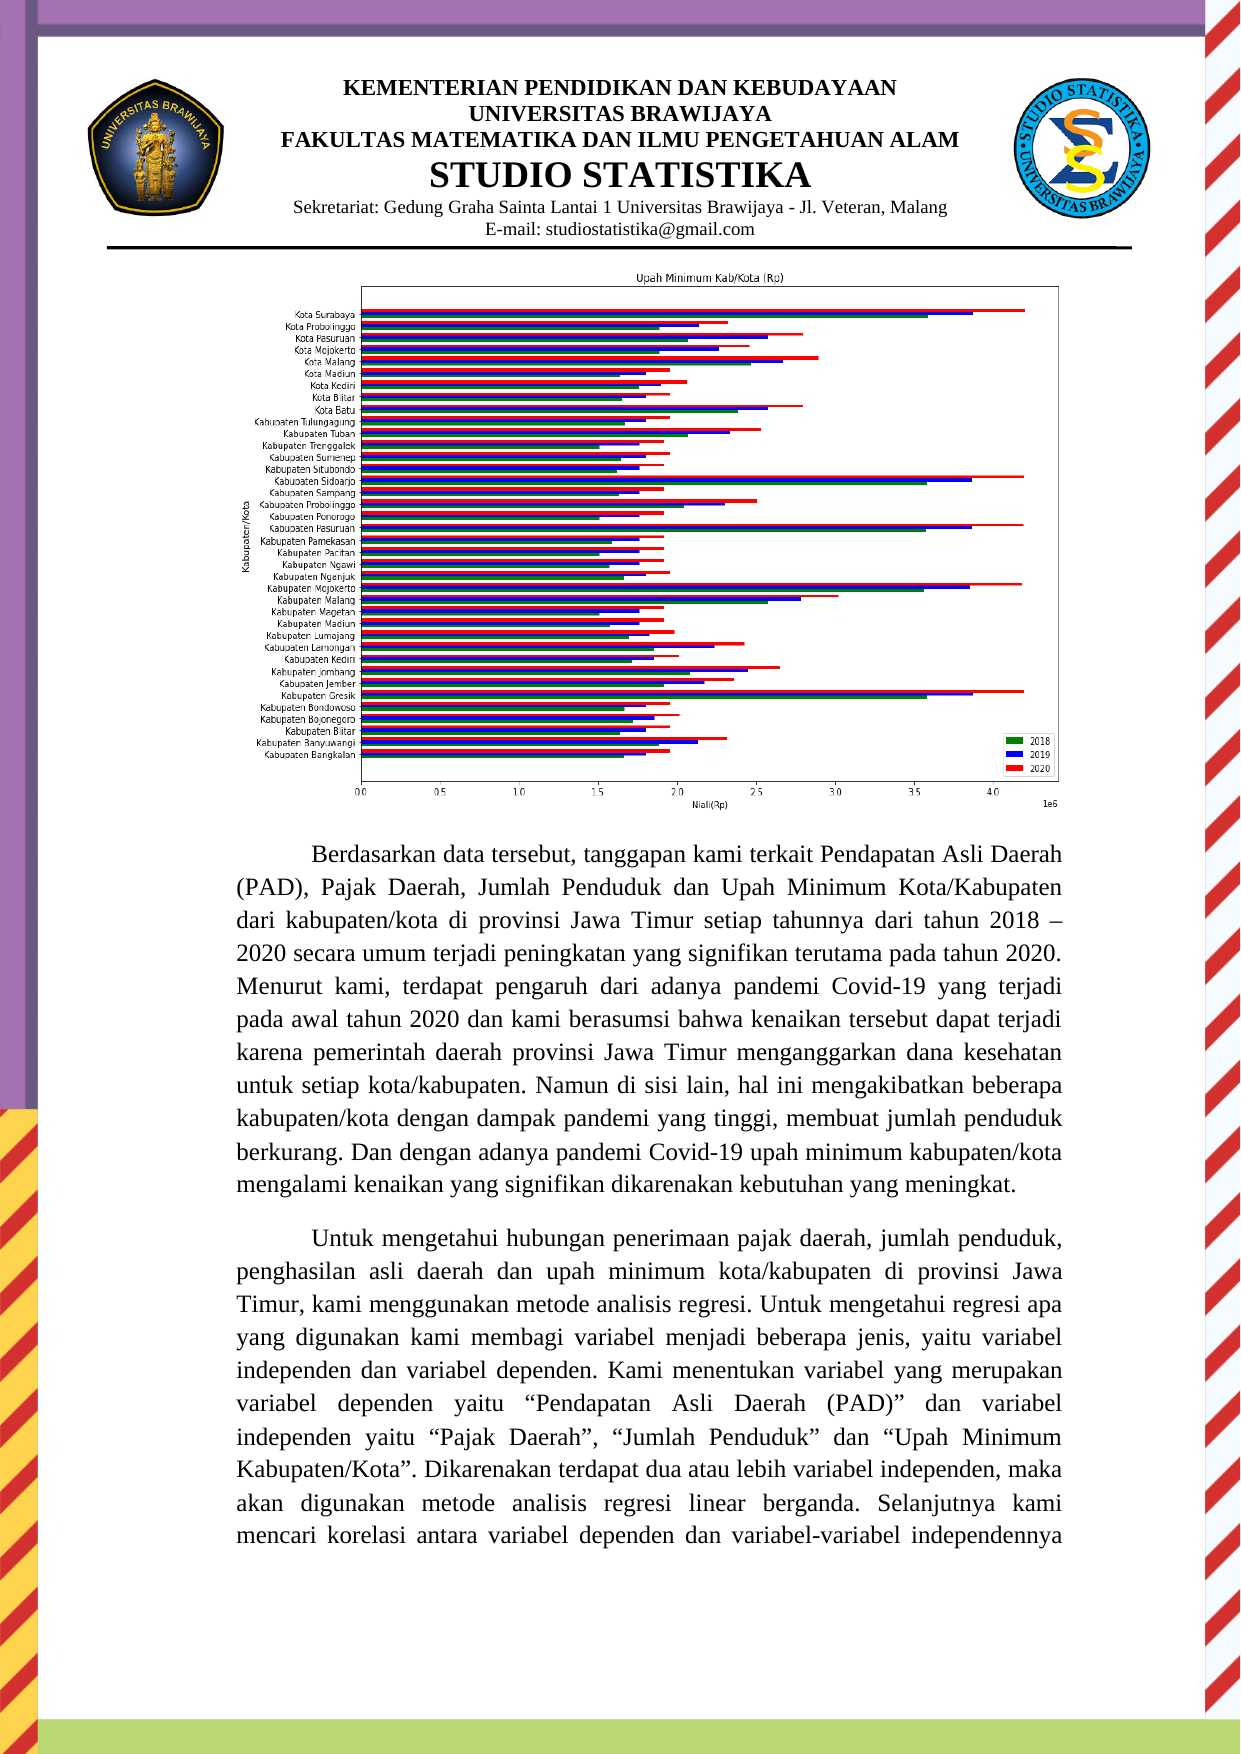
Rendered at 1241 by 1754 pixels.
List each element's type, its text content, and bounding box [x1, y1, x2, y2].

text Berdasarkan data tersebut, tanggapan kami terkait Pendapatan Asli Daerah (PAD), Pajak Daerah, Jumlah Penduduk dan Upah Minimum Kota/Kabupaten dari kabupaten/kota di provinsi Jawa Timur setiap tahunnya dari tahun 2018 – 2020 secara umum terjadi peningkatan yang signifikan terutama pada tahun 2020. Menurut kami, terdapat pengaruh dari adanya pandemi Covid-19 yang terjadi pada awal tahun 2020 dan kami berasumsi bahwa kenaikan tersebut dapat terjadi karena pemerintah daerah provinsi Jawa Timur menganggarkan dana kesehatan untuk setiap kota/kabupaten. Namun di sisi lain, hal ini mengakibatkan beberapa kabupaten/kota dengan dampak pandemi yang tinggi, membuat jumlah penduduk berkurang. Dan dengan adanya pandemi Covid-19 upah minimum kabupaten/kota mengalami kenaikan yang signifikan dikarenakan kebutuhan yang meningkat. [236, 839, 1063, 1198]
picture [0, 0, 1241, 1754]
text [236, 1223, 1063, 1549]
